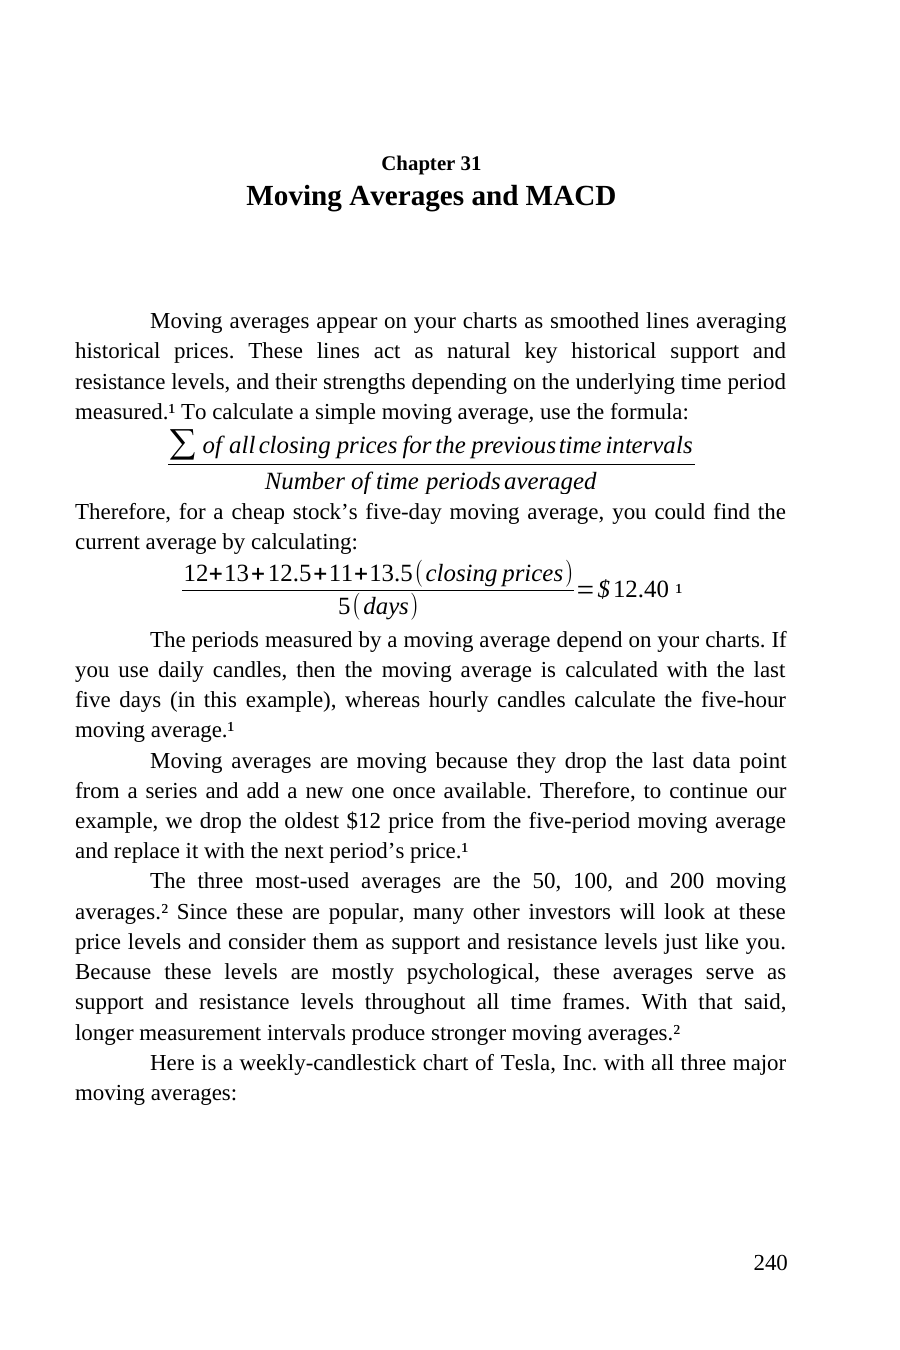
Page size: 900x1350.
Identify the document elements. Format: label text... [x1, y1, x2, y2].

text Moving Averages and MACD [75, 178, 787, 212]
text The periods measured by a moving average depend on your charts. If you use daily candles, then the moving average is calculated with the last five days (in this example), whereas hourly candles calculate the five-hour moving average.¹ [75, 626, 787, 743]
text Moving averages are moving because they drop the last data point from a series and add a new one once available. Therefore, to continue our example, we drop the oldest $12 price from the five-period moving average and replace it with the next period’s price.¹ [75, 747, 787, 864]
text Moving averages appear on your charts as smoothed lines averaging historical prices. These lines act as natural key historical support and resistance levels, and their strengths depending on the underlying time period measured.¹ To calculate a simple moving average, use the formula: [75, 307, 787, 424]
text Here is a weekly-candlestick chart of Tesla, Inc. with all three major moving averages: [75, 1075, 787, 1105]
text Therefore, for a cheap stock’s five-day moving average, you could find the current average by calculating: [75, 498, 787, 554]
text Chapter 31 [75, 151, 787, 175]
text The three most-used averages are the 50, 100, and 200 moving averages.² Since these are popular, many other investors will look at these price levels and consider them as support and resistance levels just like you. Because these levels are mostly psychological, these averages serve as support and resistance levels throughout all time frames. With that said, longer measurement intervals produce stronger moving averages.² [75, 868, 787, 928]
text ¹ [75, 558, 787, 622]
